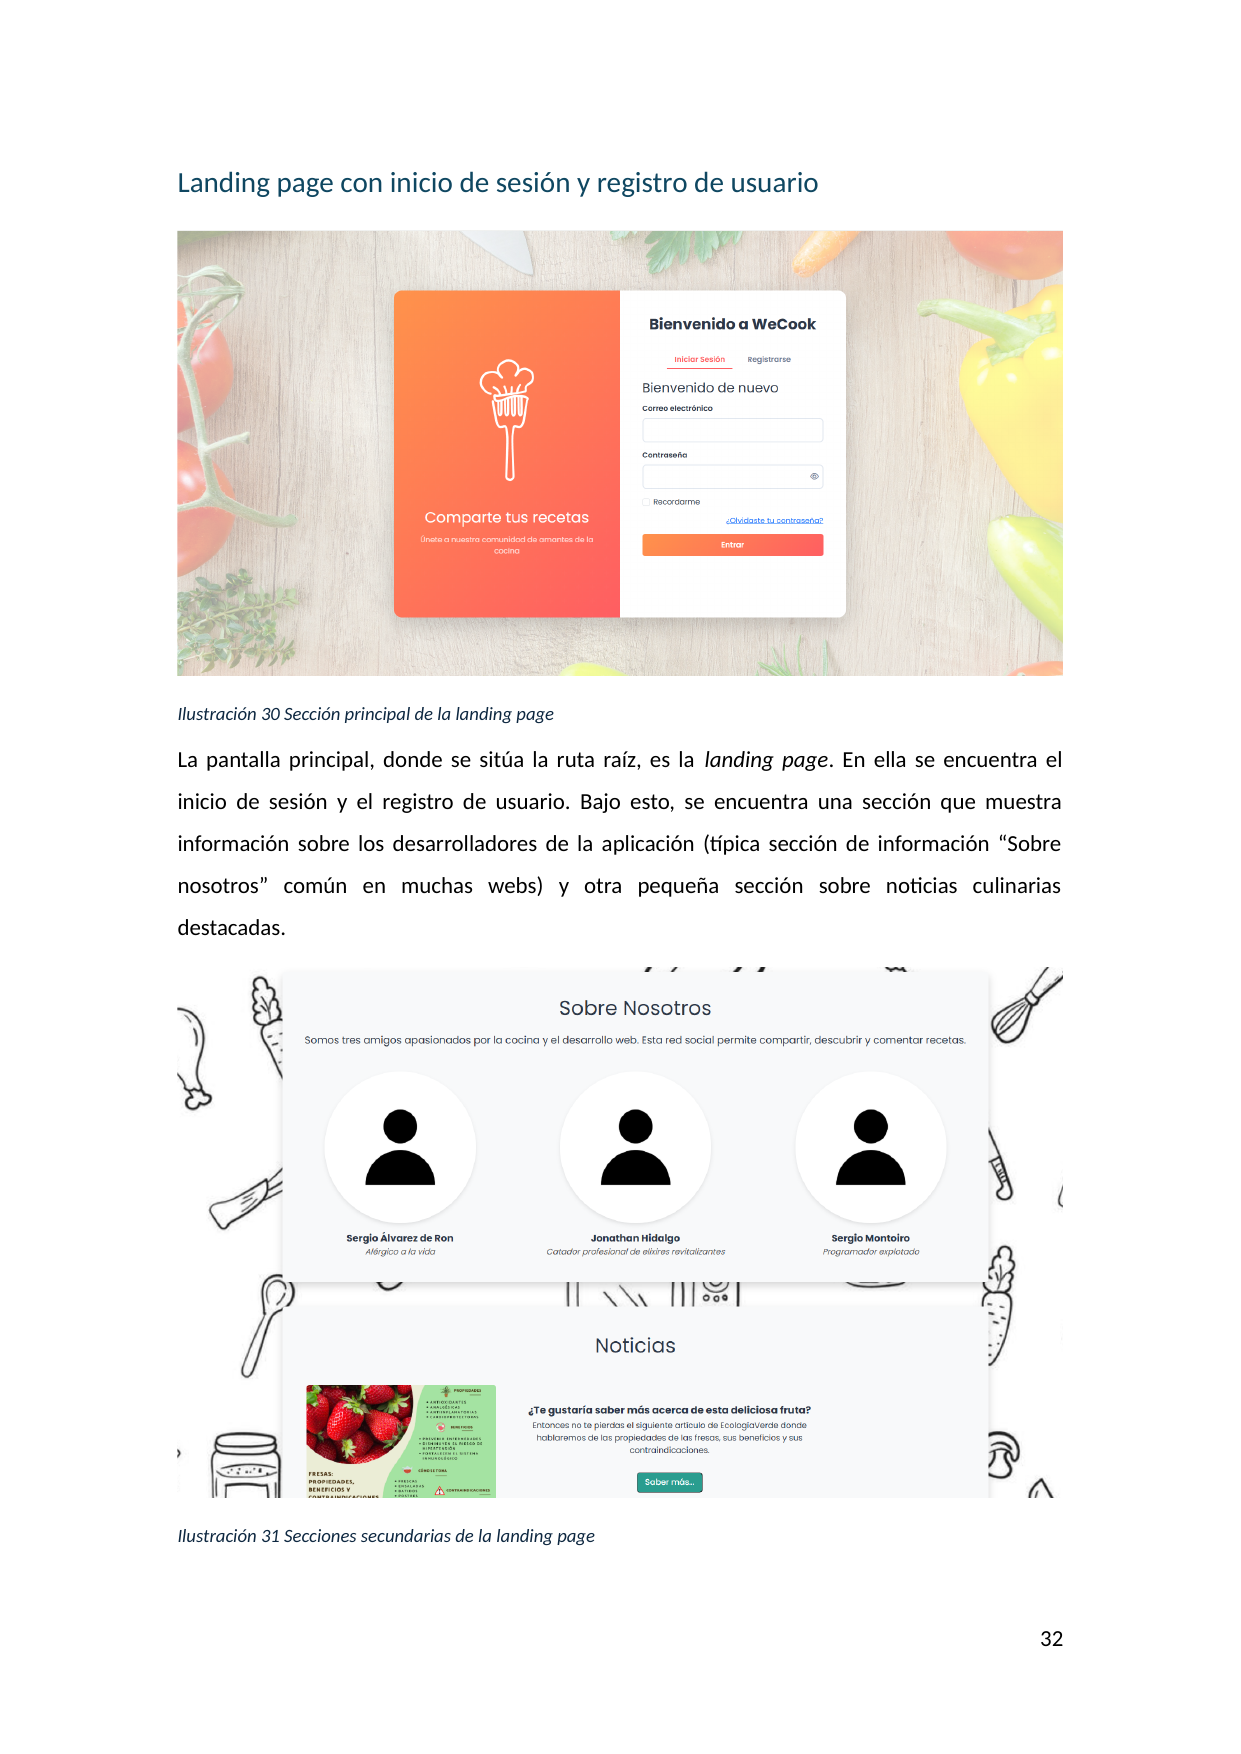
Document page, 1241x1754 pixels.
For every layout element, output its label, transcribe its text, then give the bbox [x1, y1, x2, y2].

picture [177, 230, 1063, 676]
text La pantalla principal, donde se sitúa la ruta raíz, es la landing page. En ella se encuentra el inicio de sesión y el registro de usuario. Bajo esto, se encuentra una sección que muestra información sobre los desarrolladores de la aplicación (típica sección de información “Sobre nosotros” común en muchas webs) y otra pequeña sección sobre noticias culinarias destacadas. [177, 745, 1063, 941]
subtitle Landing page con inicio de sesión y registro de usuario [177, 164, 1063, 200]
picture [177, 967, 1063, 1498]
